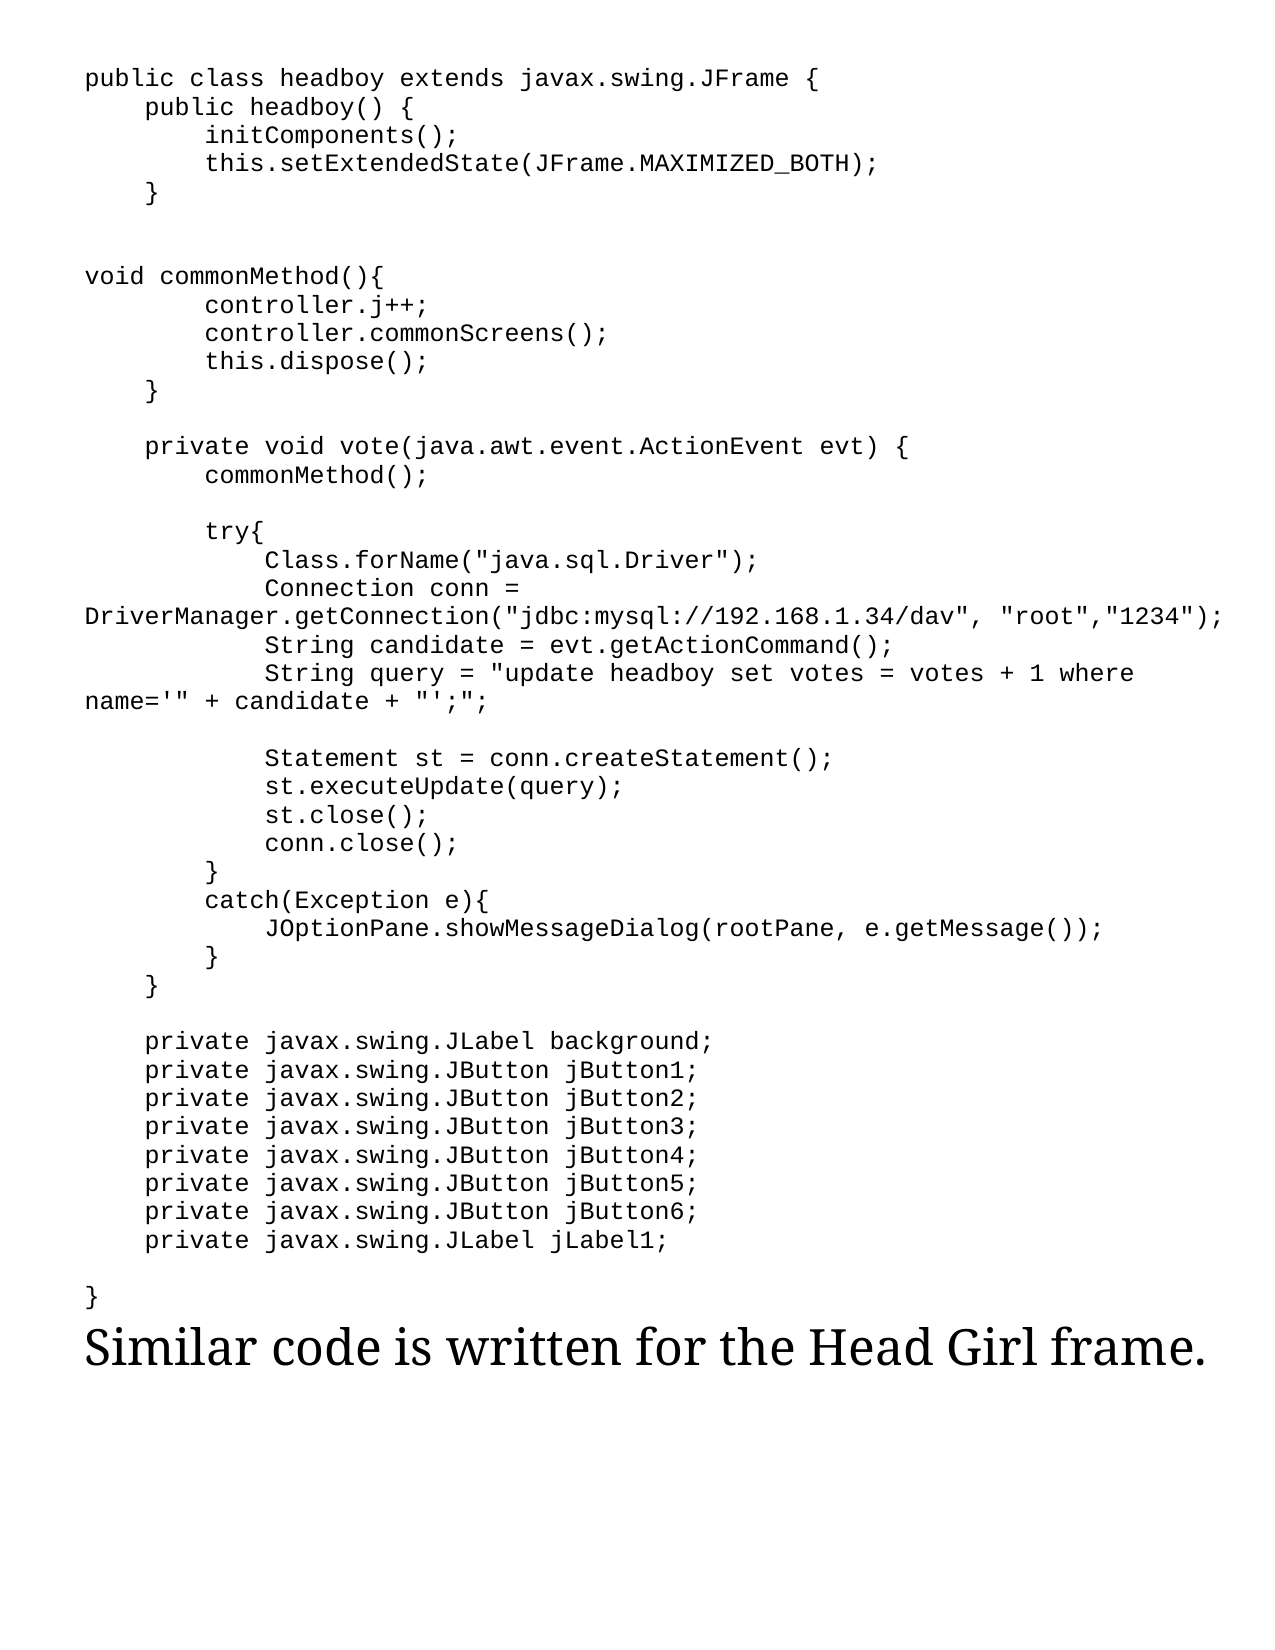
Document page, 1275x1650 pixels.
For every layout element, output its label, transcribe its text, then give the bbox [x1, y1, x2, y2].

text } [84, 972, 1237, 1001]
text public class headboy extends javax.swing.JFrame { [84, 66, 1237, 94]
text controller.j++; [84, 292, 1237, 321]
text st.close(); [84, 802, 1237, 831]
text this.setExtendedState(JFrame.MAXIMIZED_BOTH); [84, 151, 1237, 179]
text public headboy() { [84, 94, 1237, 122]
text private javax.swing.JButton jButton4; [84, 1142, 1237, 1171]
text } [84, 377, 1237, 406]
text this.dispose(); [84, 349, 1237, 377]
text } [84, 1284, 1237, 1312]
text void commonMethod(){ [84, 264, 1237, 292]
text Similar code is written for the Head Girl frame. [84, 1312, 1237, 1380]
text st.executeUpdate(query); [84, 774, 1237, 802]
text String candidate = evt.getActionCommand(); [84, 632, 1237, 661]
text String query = "update headboy set votes = votes + 1 where name='" + candidate + "';"; [84, 661, 1237, 717]
text try{ [84, 519, 1237, 547]
text private javax.swing.JButton jButton1; [84, 1057, 1237, 1086]
text commonMethod(); [84, 462, 1237, 491]
text private javax.swing.JButton jButton3; [84, 1114, 1237, 1142]
text private javax.swing.JButton jButton5; [84, 1171, 1237, 1199]
text } [84, 179, 1237, 207]
text Class.forName("java.sql.Driver"); [84, 547, 1237, 576]
text controller.commonScreens(); [84, 321, 1237, 349]
text catch(Exception e){ [84, 887, 1237, 916]
text Statement st = conn.createStatement(); [84, 746, 1237, 774]
text private javax.swing.JButton jButton6; [84, 1199, 1237, 1227]
text Connection conn = DriverManager.getConnection("jdbc:mysql://192.168.1.34/dav", "root","1234"); [84, 576, 1237, 632]
text initComponents(); [84, 122, 1237, 151]
text JOptionPane.showMessageDialog(rootPane, e.getMessage()); [84, 916, 1237, 944]
text } [84, 859, 1237, 887]
text } [84, 944, 1237, 972]
text private void vote(java.awt.event.ActionEvent evt) { [84, 434, 1237, 462]
text private javax.swing.JLabel jLabel1; [84, 1227, 1237, 1256]
text private javax.swing.JLabel background; [84, 1029, 1237, 1057]
text conn.close(); [84, 831, 1237, 859]
text private javax.swing.JButton jButton2; [84, 1086, 1237, 1114]
